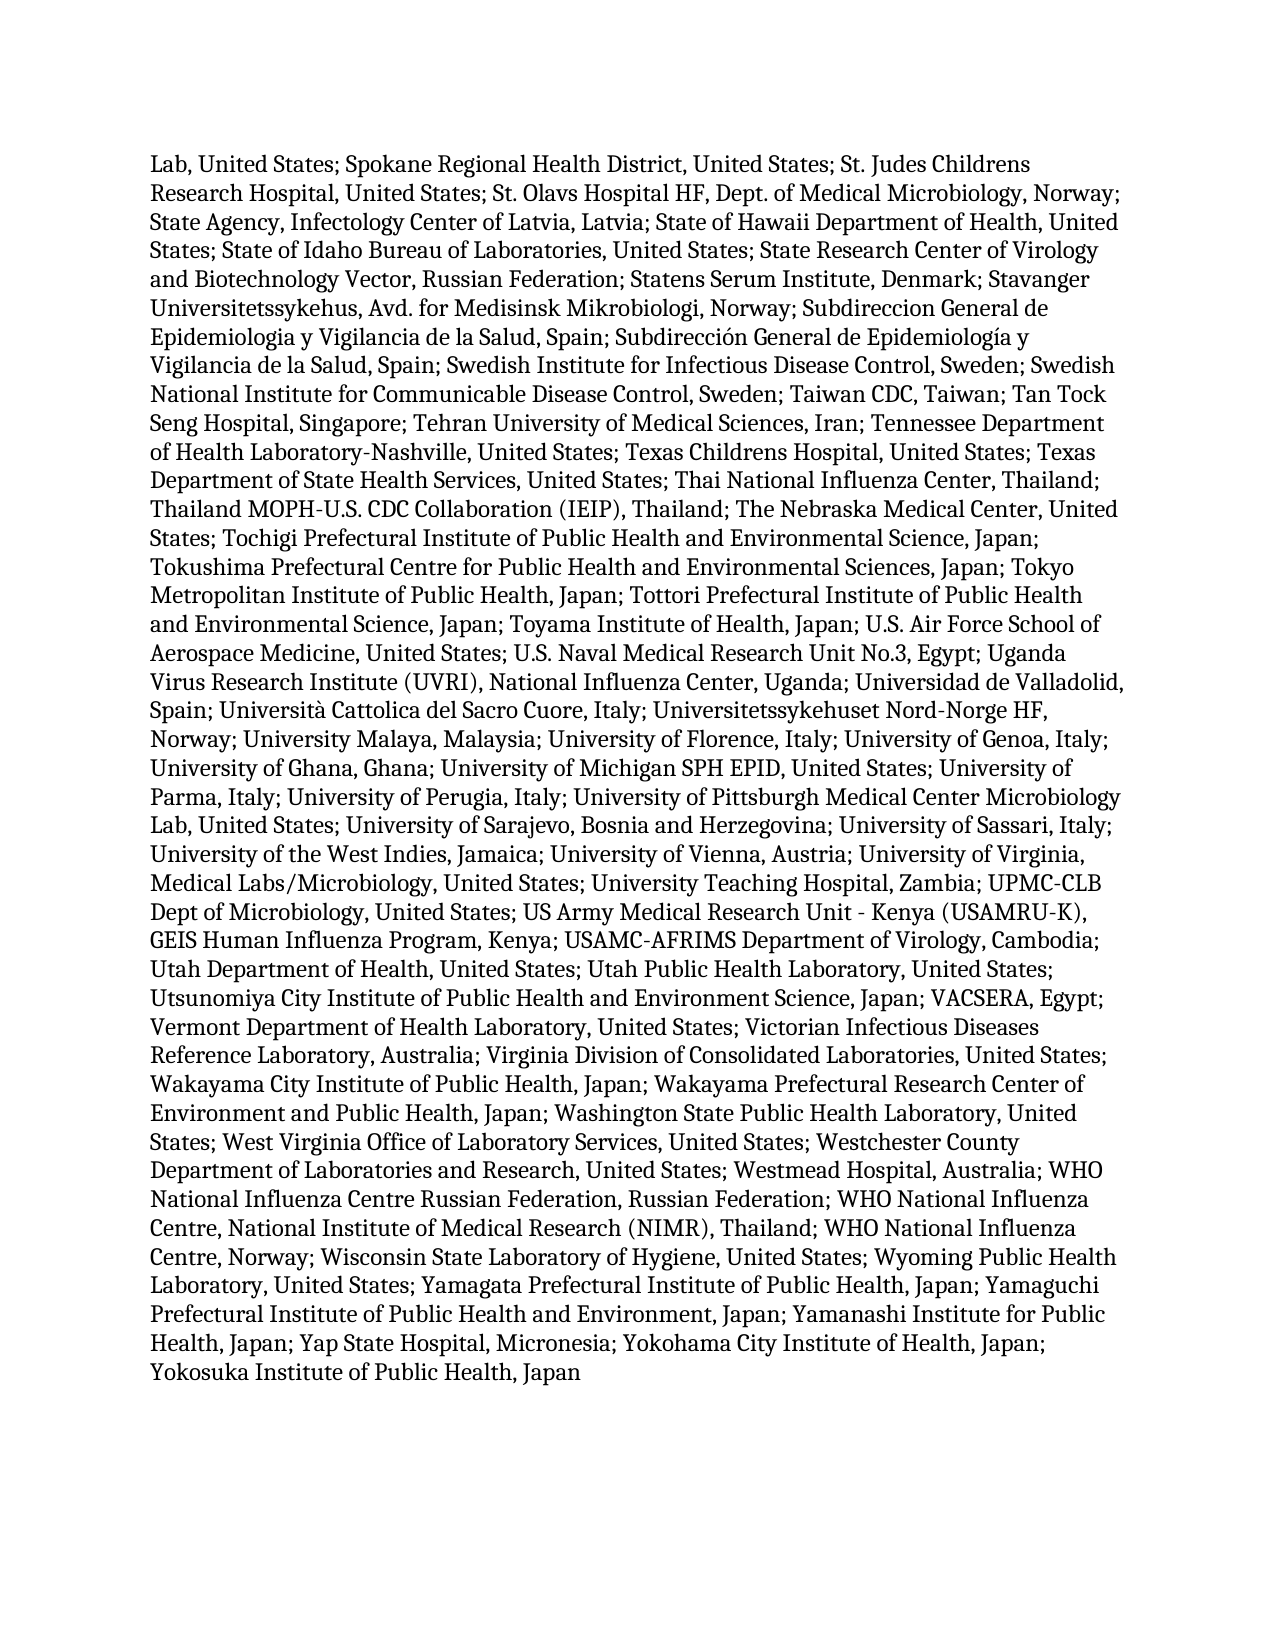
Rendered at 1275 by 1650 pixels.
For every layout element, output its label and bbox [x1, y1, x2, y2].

text [150, 150, 1125, 1386]
